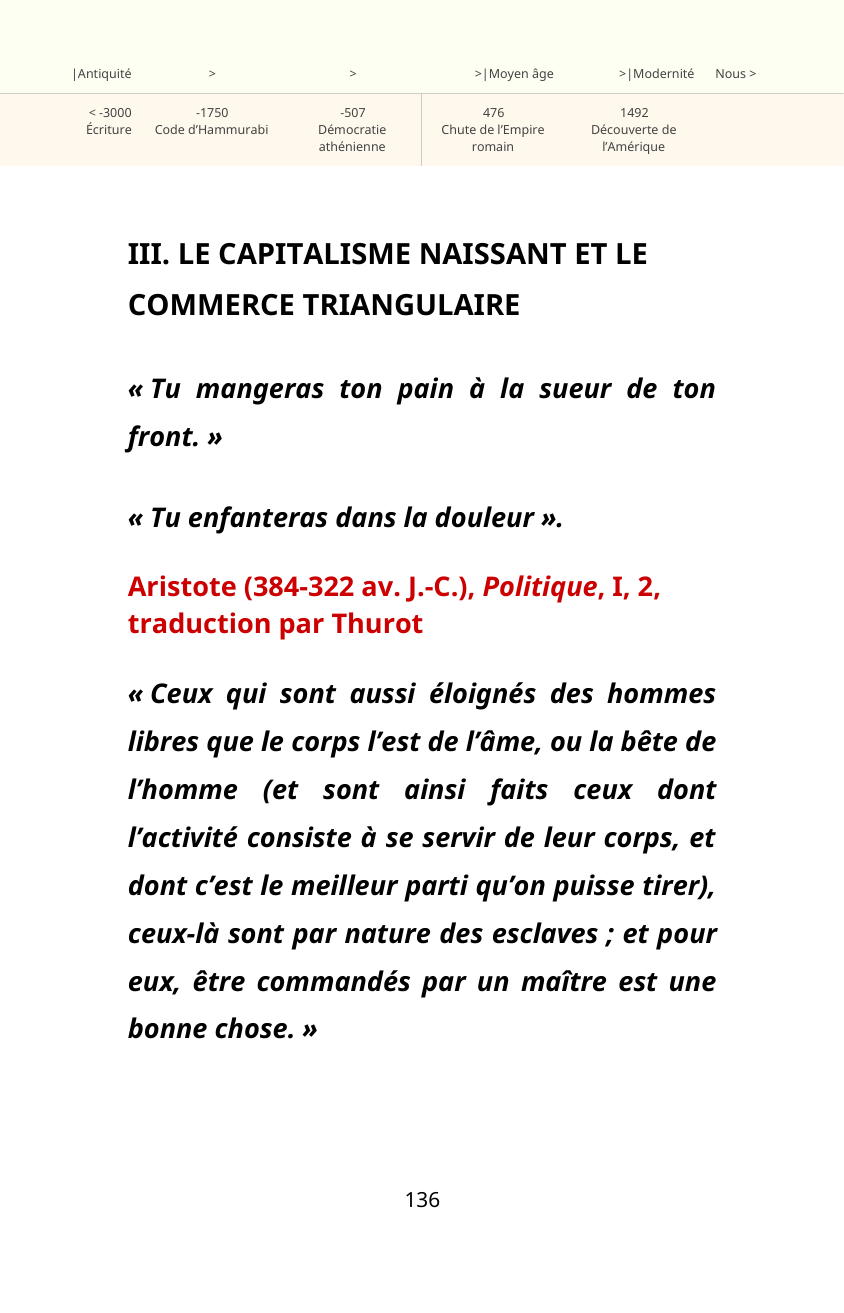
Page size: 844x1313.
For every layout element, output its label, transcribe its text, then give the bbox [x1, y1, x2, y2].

subtitle III. LE CAPITALISME NAISSANT ET LE COMMERCE TRIANGULAIRE [128, 233, 717, 324]
subtitle Aristote (384-322 av. J.-C.), Politique, I, 2, traduction par Thurot [128, 567, 717, 641]
subtitle « Ceux qui sont aussi éloignés des hommes libres que le corps l’est de l’âme, ou la bête de l’homme (et sont ainsi faits ceux dont l’activité consiste à se servir de leur corps, et dont c’est le meilleur parti qu’on puisse tirer), ceux-là sont par nature des esclaves ; et pour eux, être commandés par un maître est une bonne chose. » [128, 674, 717, 1047]
subtitle « Tu mangeras ton pain à la sueur de ton front. » [128, 369, 717, 454]
subtitle « Tu enfanteras dans la douleur ». [128, 499, 717, 536]
